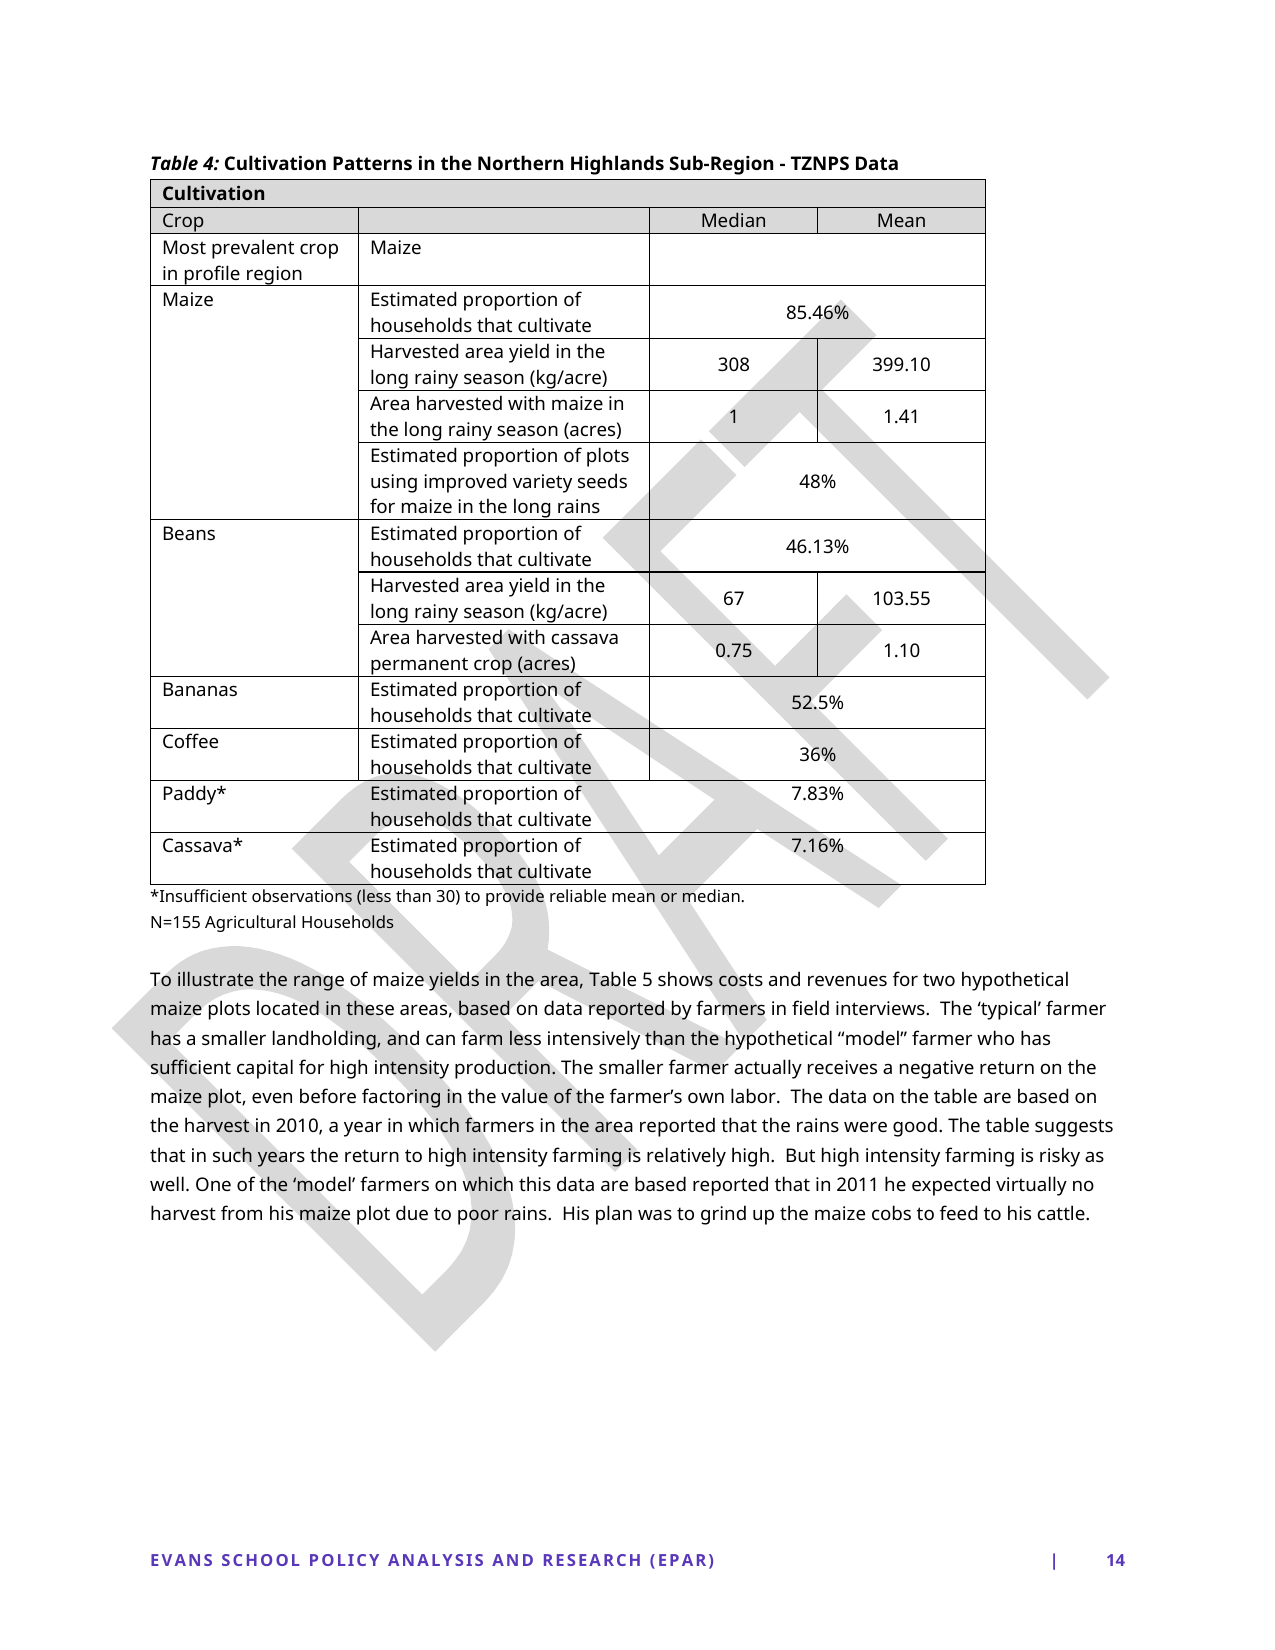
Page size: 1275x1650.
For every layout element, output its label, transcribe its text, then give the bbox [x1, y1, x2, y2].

table_cell 85.46% [650, 286, 985, 337]
table_cell Area harvested with maize in the long rainy season (acres) [359, 391, 649, 442]
table_cell Estimated proportion of households that cultivate [359, 781, 650, 832]
table_cell 46.13% [650, 520, 985, 571]
table_cell Most prevalent crop in profile region [151, 234, 358, 285]
table_cell Estimated proportion of households that cultivate [359, 520, 649, 571]
table_cell 1.10 [818, 625, 985, 676]
table_cell Area harvested with cassava permanent crop (acres) [359, 625, 649, 676]
table_cell Crop [151, 208, 358, 233]
text *Insufficient observations (less than 30) to provide reliable mean or median. [150, 885, 1125, 908]
table_cell Paddy* [151, 781, 358, 832]
table_cell 67 [650, 573, 817, 623]
table_cell 1 [650, 391, 817, 442]
text N=155 Agricultural Households [150, 911, 1125, 934]
table_cell Maize [151, 286, 358, 519]
table_cell Estimated proportion of households that cultivate [359, 286, 649, 337]
table_cell 36% [650, 729, 985, 780]
table_cell Cassava* [151, 833, 358, 884]
table_cell Beans [151, 520, 358, 676]
table_cell 103.55 [818, 573, 985, 623]
table_cell 0.75 [650, 625, 817, 676]
table_cell Harvested area yield in the long rainy season (kg/acre) [359, 573, 649, 623]
table_cell Estimated proportion of households that cultivate [359, 677, 649, 728]
table_cell Estimated proportion of plots using improved variety seeds for maize in the long rains [359, 443, 649, 519]
table_cell Estimated proportion of households that cultivate [359, 833, 650, 884]
table_cell 48% [650, 443, 985, 519]
table_cell Estimated proportion of households that cultivate [359, 729, 649, 780]
table_cell Harvested area yield in the long rainy season (kg/acre) [359, 339, 649, 389]
table_cell Maize [359, 234, 649, 285]
table_cell Median [650, 208, 817, 233]
table_cell [650, 234, 985, 285]
table_header Cultivation [151, 180, 985, 207]
table_cell Bananas [151, 677, 358, 728]
table_cell Coffee [151, 729, 358, 780]
table_cell 52.5% [650, 677, 985, 728]
table_cell 399.10 [818, 339, 985, 389]
table_cell Mean [818, 208, 985, 233]
table_cell 7.83% [650, 781, 985, 832]
table_cell 308 [650, 339, 817, 389]
table_cell 7.16% [650, 833, 985, 884]
table_cell [359, 208, 649, 233]
table_cell 1.41 [818, 391, 985, 442]
